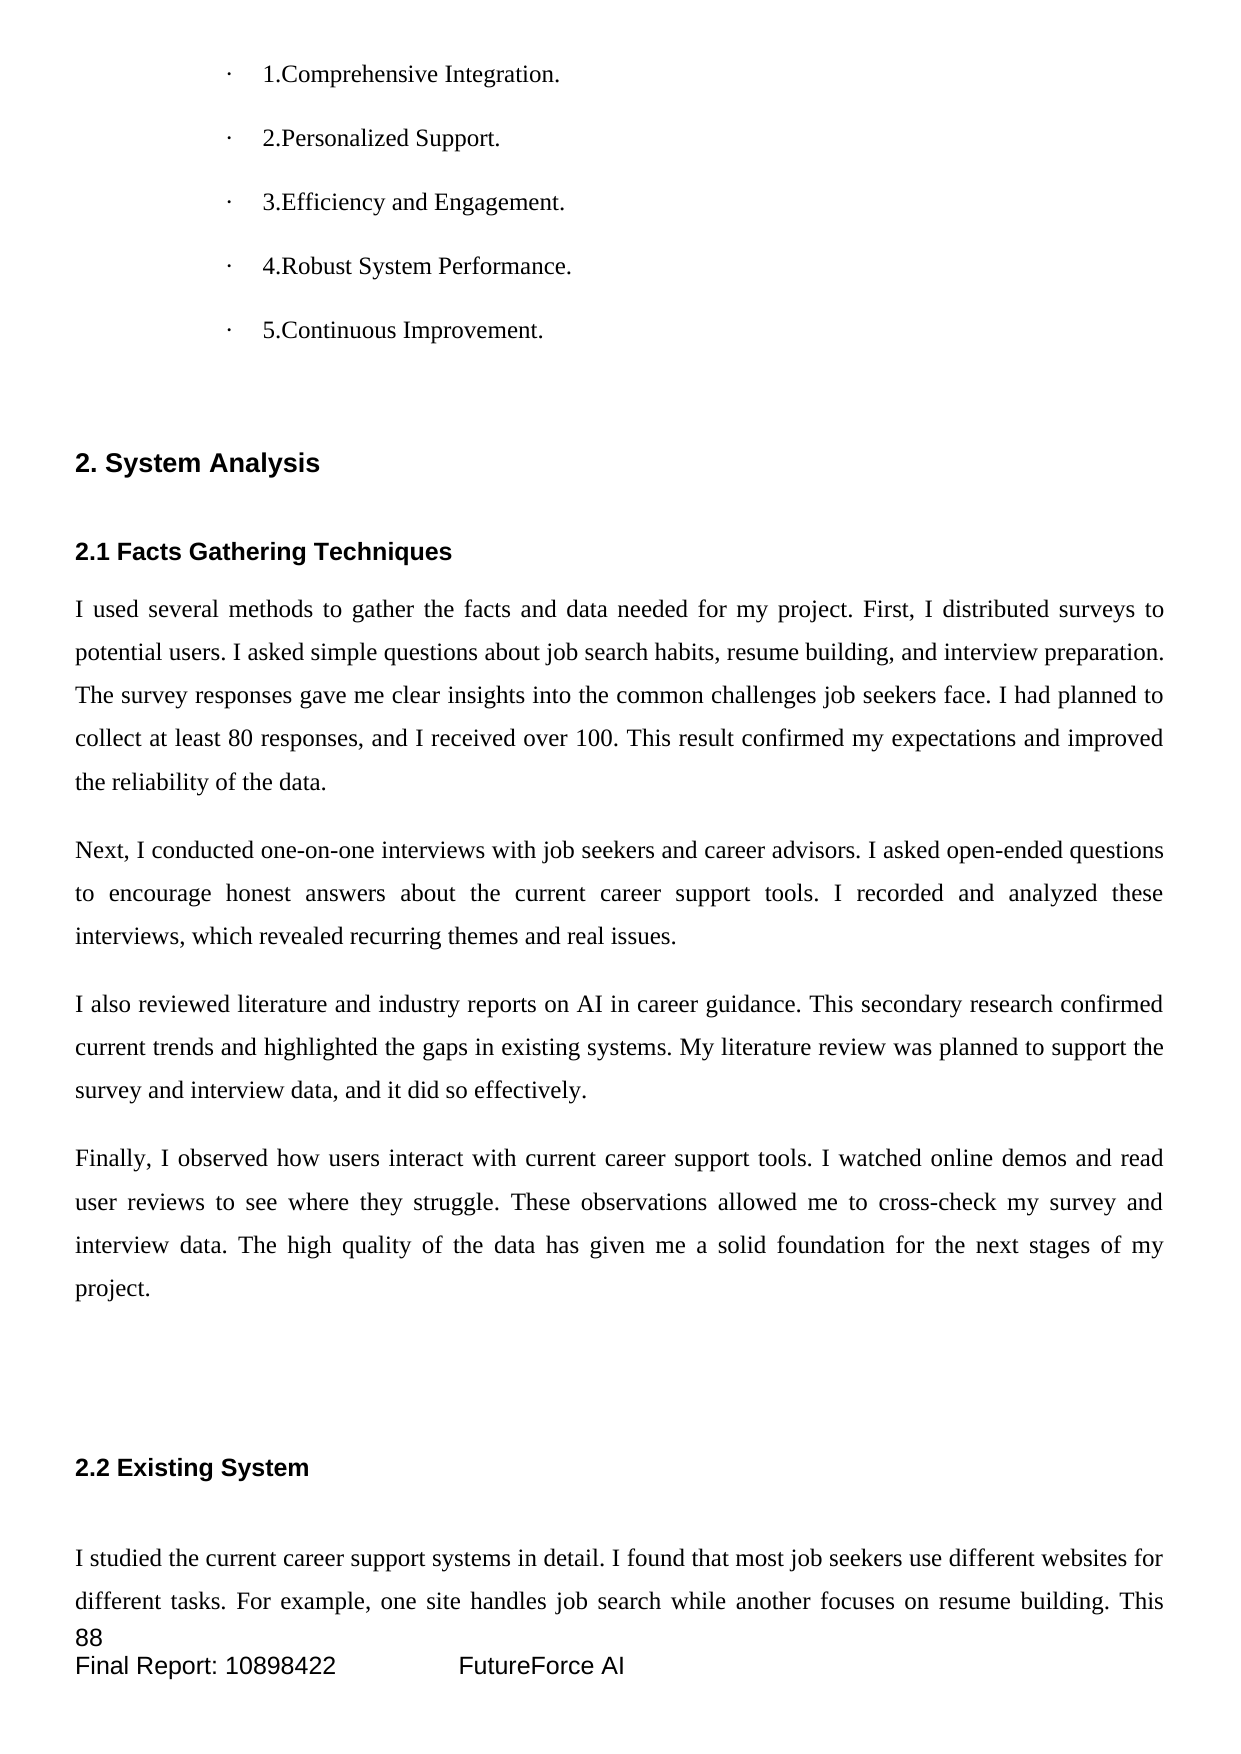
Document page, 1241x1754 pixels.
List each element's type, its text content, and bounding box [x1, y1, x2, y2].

text · 3.Efficiency and Engagement. [225, 187, 1165, 216]
text Next, I conducted one-on-one interviews with job seekers and career advisors. I asked open-ended questions to encourage honest answers about the current career support tools. I recorded and analyzed these interviews, which revealed recurring themes and real issues. [75, 835, 1165, 950]
text Finally, I observed how users interact with current career support tools. I watched online demos and read user reviews to see where they struggle. These observations allowed me to cross-check my survey and interview data. The high quality of the data has given me a solid foundation for the next stages of my project. [75, 1143, 1165, 1302]
text · 1.Comprehensive Integration. [225, 59, 1165, 88]
subtitle 2. System Analysis [75, 447, 1165, 478]
subtitle 2.1 Facts Gathering Techniques [75, 537, 1165, 566]
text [75, 1543, 1165, 1615]
subtitle 2.2 Existing System [75, 1453, 1165, 1482]
text · 4.Robust System Performance. [225, 251, 1165, 280]
text · 2.Personalized Support. [225, 123, 1165, 152]
text · 5.Continuous Improvement. [225, 315, 1165, 344]
text I used several methods to gather the facts and data needed for my project. First, I distributed surveys to potential users. I asked simple questions about job search habits, resume building, and interview preparation. The survey responses gave me clear insights into the common challenges job seekers face. I had planned to collect at least 80 responses, and I received over 100. This result confirmed my expectations and improved the reliability of the data. [75, 594, 1165, 795]
text I also reviewed literature and industry reports on AI in career guidance. This secondary research confirmed current trends and highlighted the gaps in existing systems. My literature review was planned to support the survey and interview data, and it did so effectively. [75, 989, 1165, 1104]
